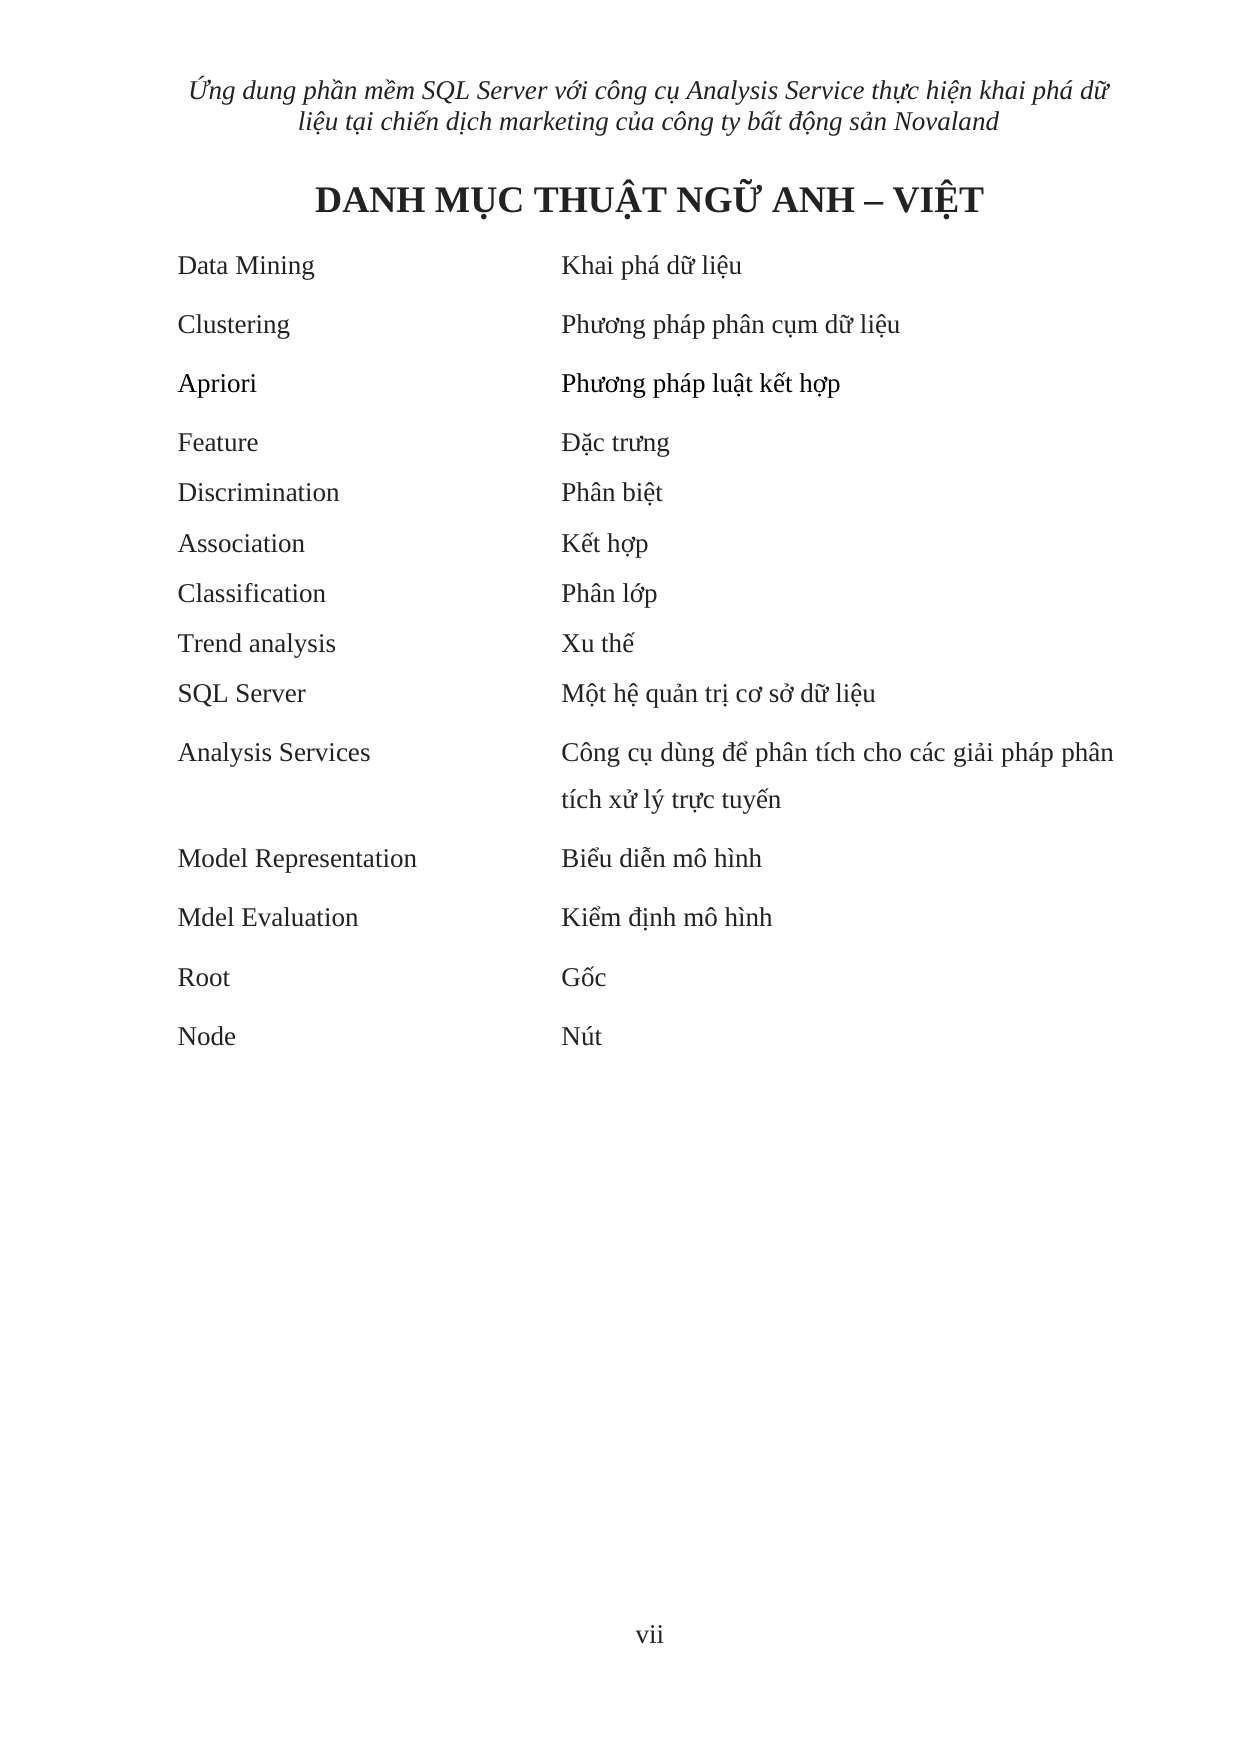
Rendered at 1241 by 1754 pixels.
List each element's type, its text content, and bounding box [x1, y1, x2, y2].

text Discrimination Phân biệt [177, 476, 1122, 508]
text Data Mining Khai phá dữ liệu [177, 249, 1122, 280]
text Trend analysis Xu thế [177, 627, 1122, 658]
text Classification Phân lớp [177, 577, 1122, 608]
text Node Nút [177, 1020, 1122, 1051]
text Mdel Evaluation Kiểm định mô hình [177, 901, 1122, 933]
text Apriori Phương pháp luật kết hợp [177, 367, 1122, 398]
text Association Kết hợp [177, 527, 1122, 558]
text Root Gốc [177, 961, 1122, 992]
text DANH MỤC THUẬT NGỮ ANH – VIỆT [177, 177, 1122, 220]
text SQL Server Một hệ quản trị cơ sở dữ liệu [177, 677, 1122, 708]
text Analysis Services Công cụ dùng để phân tích cho các giải pháp phân tích xử lý trực tuyến [177, 736, 1122, 814]
text Feature Đặc trưng [177, 426, 1122, 457]
text Model Representation Biểu diễn mô hình [177, 842, 1122, 873]
text Clustering Phương pháp phân cụm dữ liệu [177, 308, 1122, 339]
